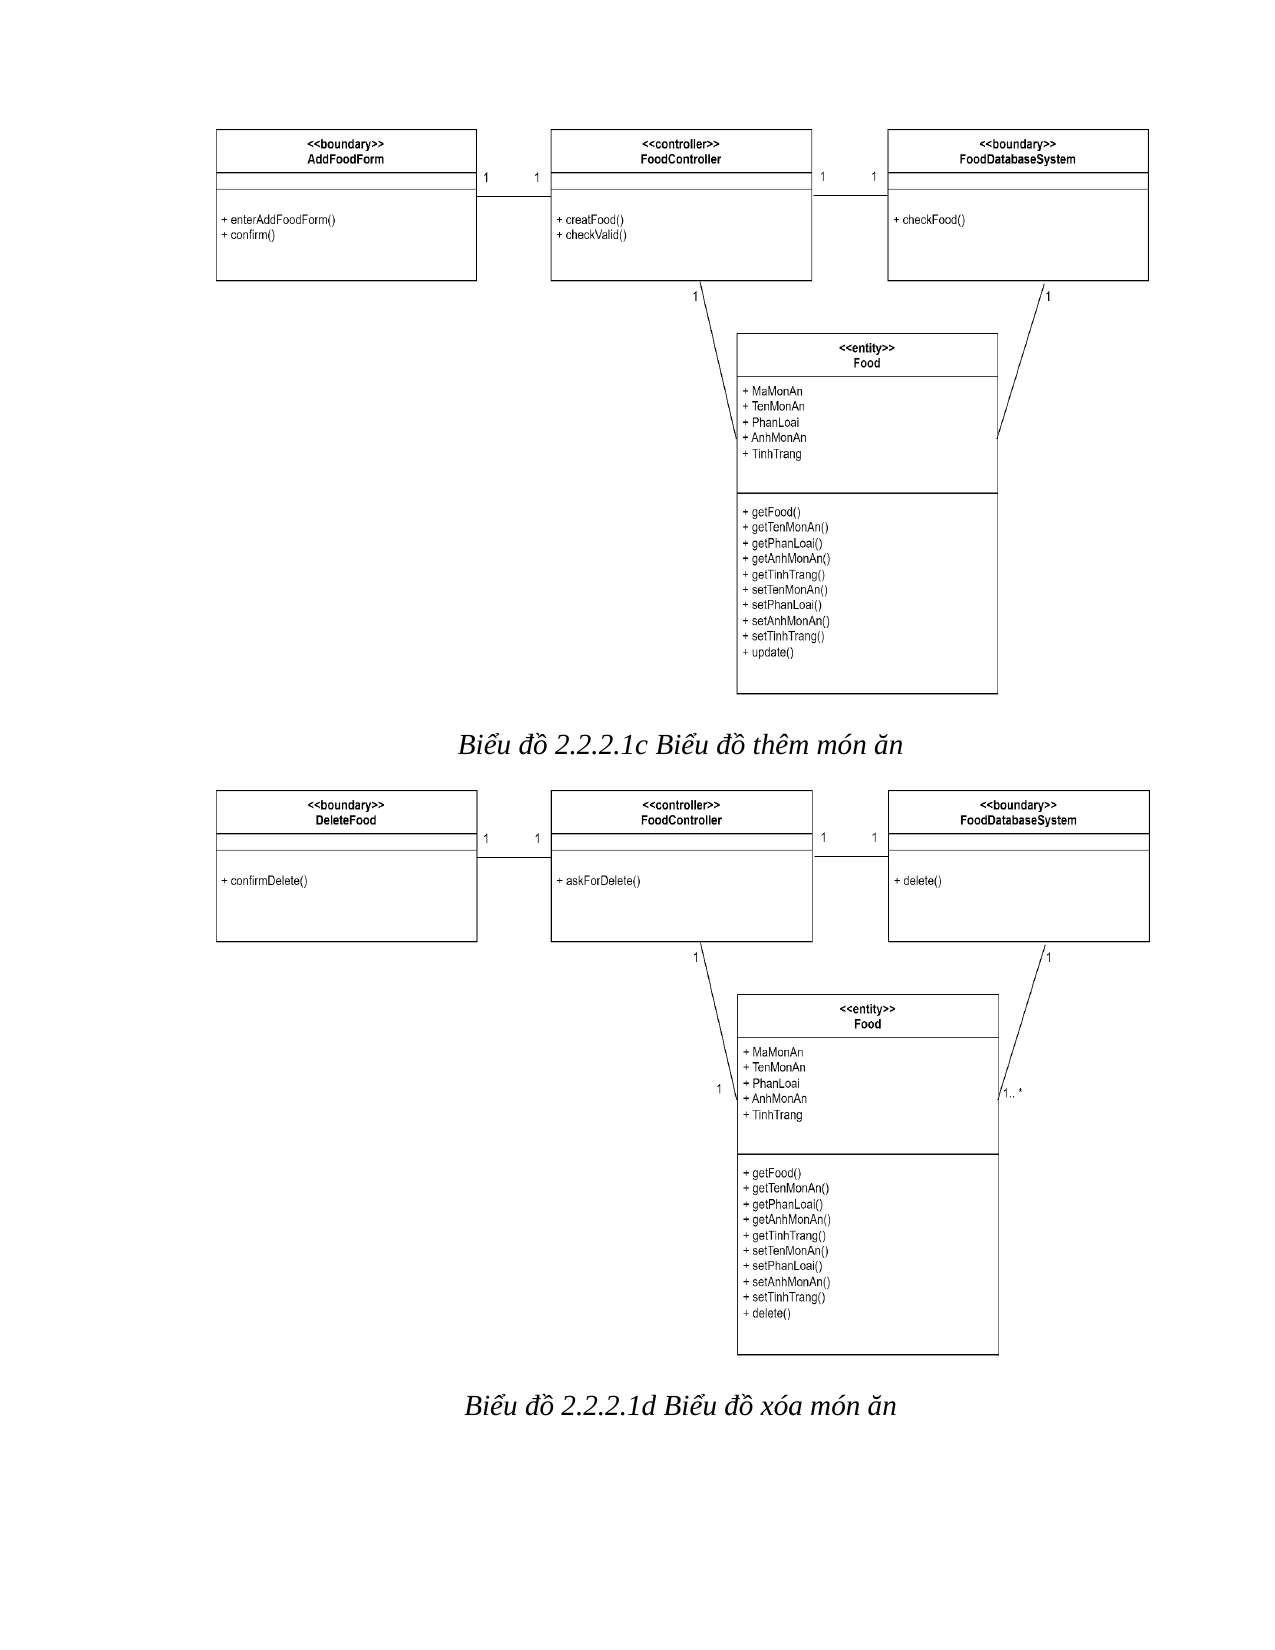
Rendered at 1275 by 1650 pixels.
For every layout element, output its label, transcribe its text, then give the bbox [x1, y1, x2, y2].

picture [206, 118, 1158, 708]
text Biểu đồ 2.2.2.1c Biểu đồ thêm món ăn [207, 727, 1157, 760]
text Biểu đồ 2.2.2.1d Biểu đồ xóa món ăn [207, 1388, 1157, 1422]
picture [206, 779, 1159, 1369]
